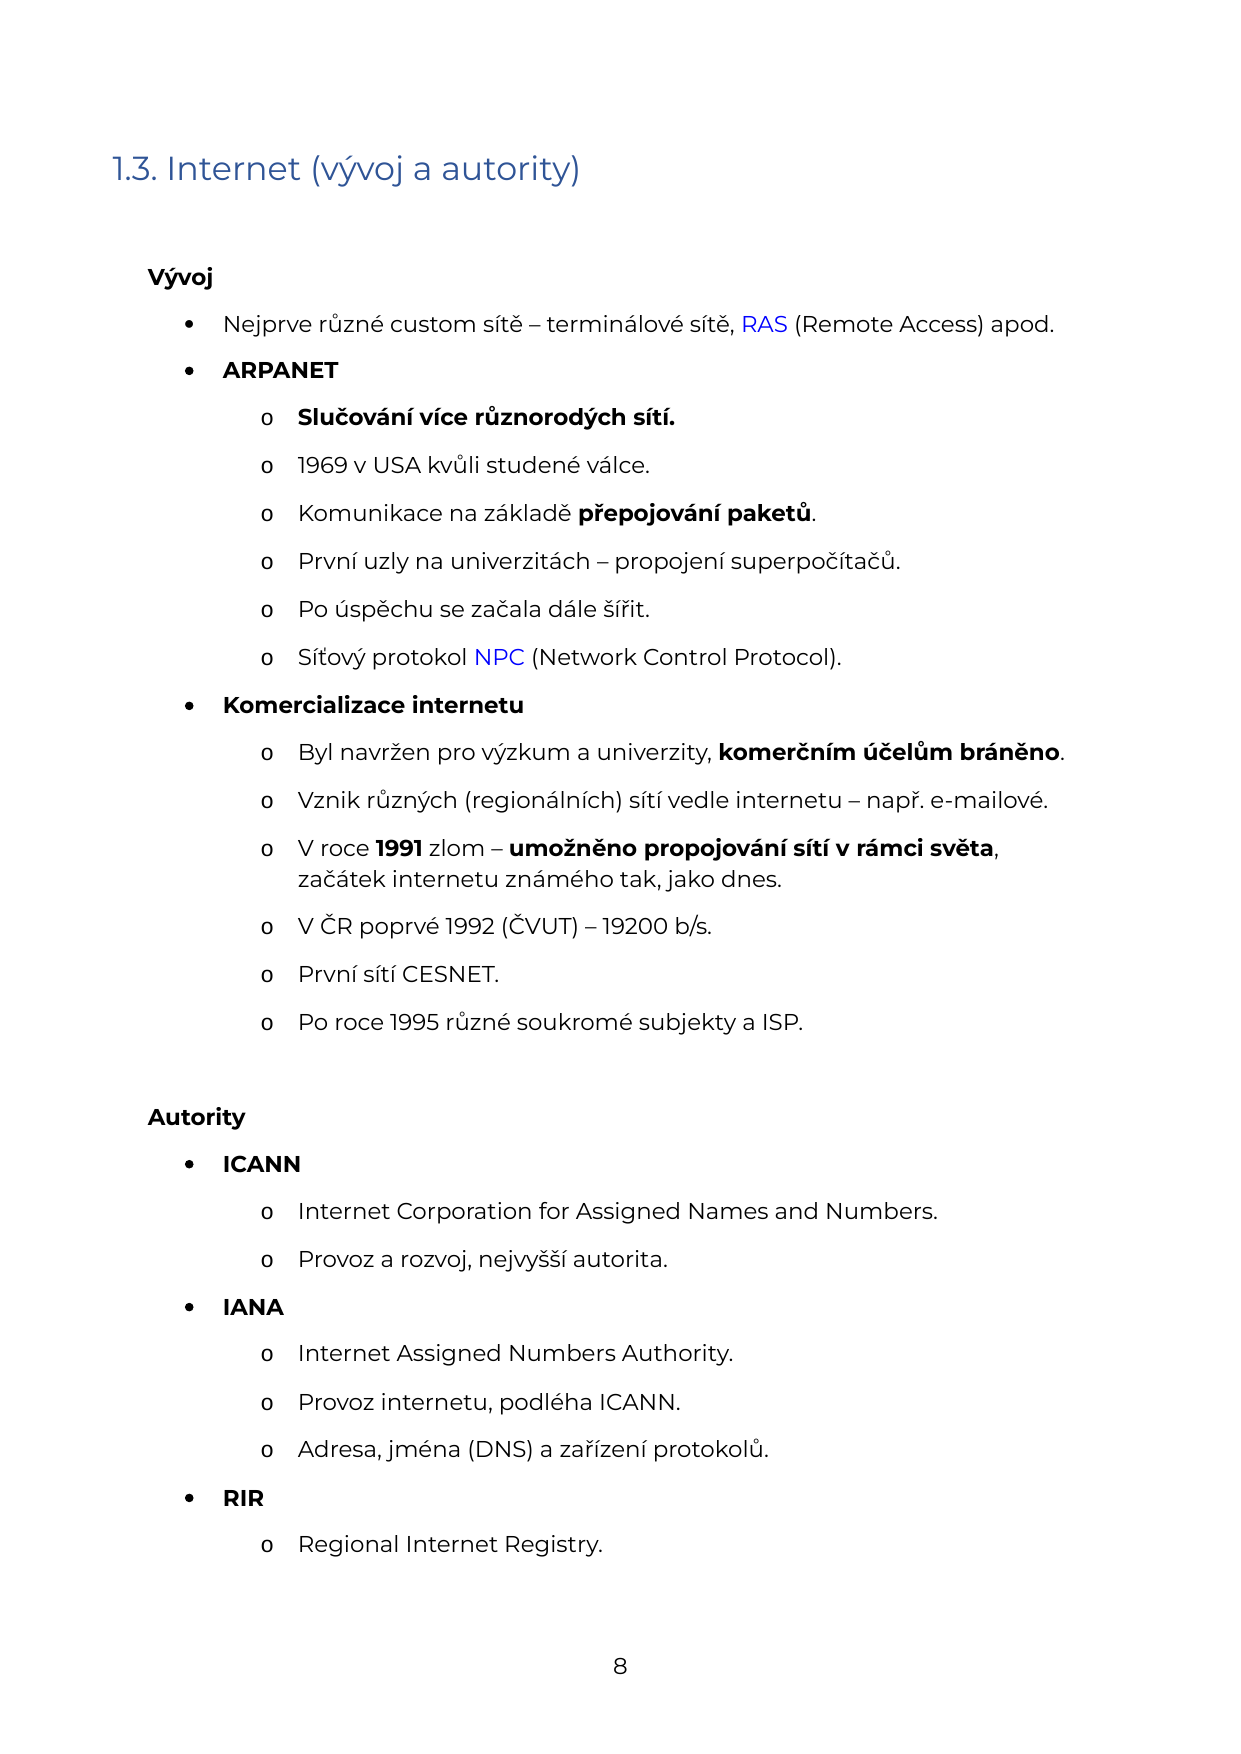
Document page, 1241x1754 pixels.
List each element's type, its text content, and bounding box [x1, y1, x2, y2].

list Internet Assigned Numbers Authority. [260, 1340, 1093, 1369]
list Po úspěchu se začala dále šířit. [260, 596, 1093, 625]
list První uzly na univerzitách – propojení superpočítačů. [260, 548, 1093, 577]
list ICANN [185, 1150, 1093, 1178]
list Internet Corporation for Assigned Names and Numbers. [260, 1197, 1093, 1226]
list Provoz a rozvoj, nejvyšší autorita. [260, 1245, 1093, 1274]
list RIR [185, 1484, 1093, 1512]
list V roce 1991 zlom – umožněno propojování sítí v rámci světa, začátek internetu známého tak, jako dnes. [260, 834, 1093, 894]
text Vývoj [148, 263, 1093, 291]
list Nejprve různé custom sítě – terminálové sítě, RAS (Remote Access) apod. [185, 310, 1093, 338]
list IANA [185, 1293, 1093, 1321]
list Po roce 1995 různé soukromé subjekty a ISP. [260, 1008, 1093, 1038]
list ARPANET [185, 357, 1093, 385]
list V ČR poprvé 1992 (ČVUT) – 19200 b/s. [260, 912, 1093, 942]
list 1969 v USA kvůli studené válce. [260, 452, 1093, 481]
list Regional Internet Registry. [260, 1531, 1093, 1559]
list Adresa, jména (DNS) a zařízení protokolů. [260, 1436, 1093, 1465]
list Provoz internetu, podléha ICANN. [260, 1388, 1093, 1417]
list Slučování více různorodých sítí. [260, 403, 1093, 433]
list První sítí CESNET. [260, 961, 1093, 989]
list Byl navržen pro výzkum a univerzity, komerčním účelům bráněno. [260, 738, 1093, 767]
list Komercializace internetu [185, 692, 1093, 719]
list Vznik různých (regionálních) sítí vedle internetu – např. e-mailové. [260, 786, 1093, 816]
text Internet (vývoj a autority) [112, 148, 1093, 188]
list Síťový protokol NPC (Network Control Protocol). [260, 644, 1093, 673]
text Autority [148, 1103, 1093, 1131]
list Komunikace na základě přepojování paketů. [260, 499, 1093, 529]
